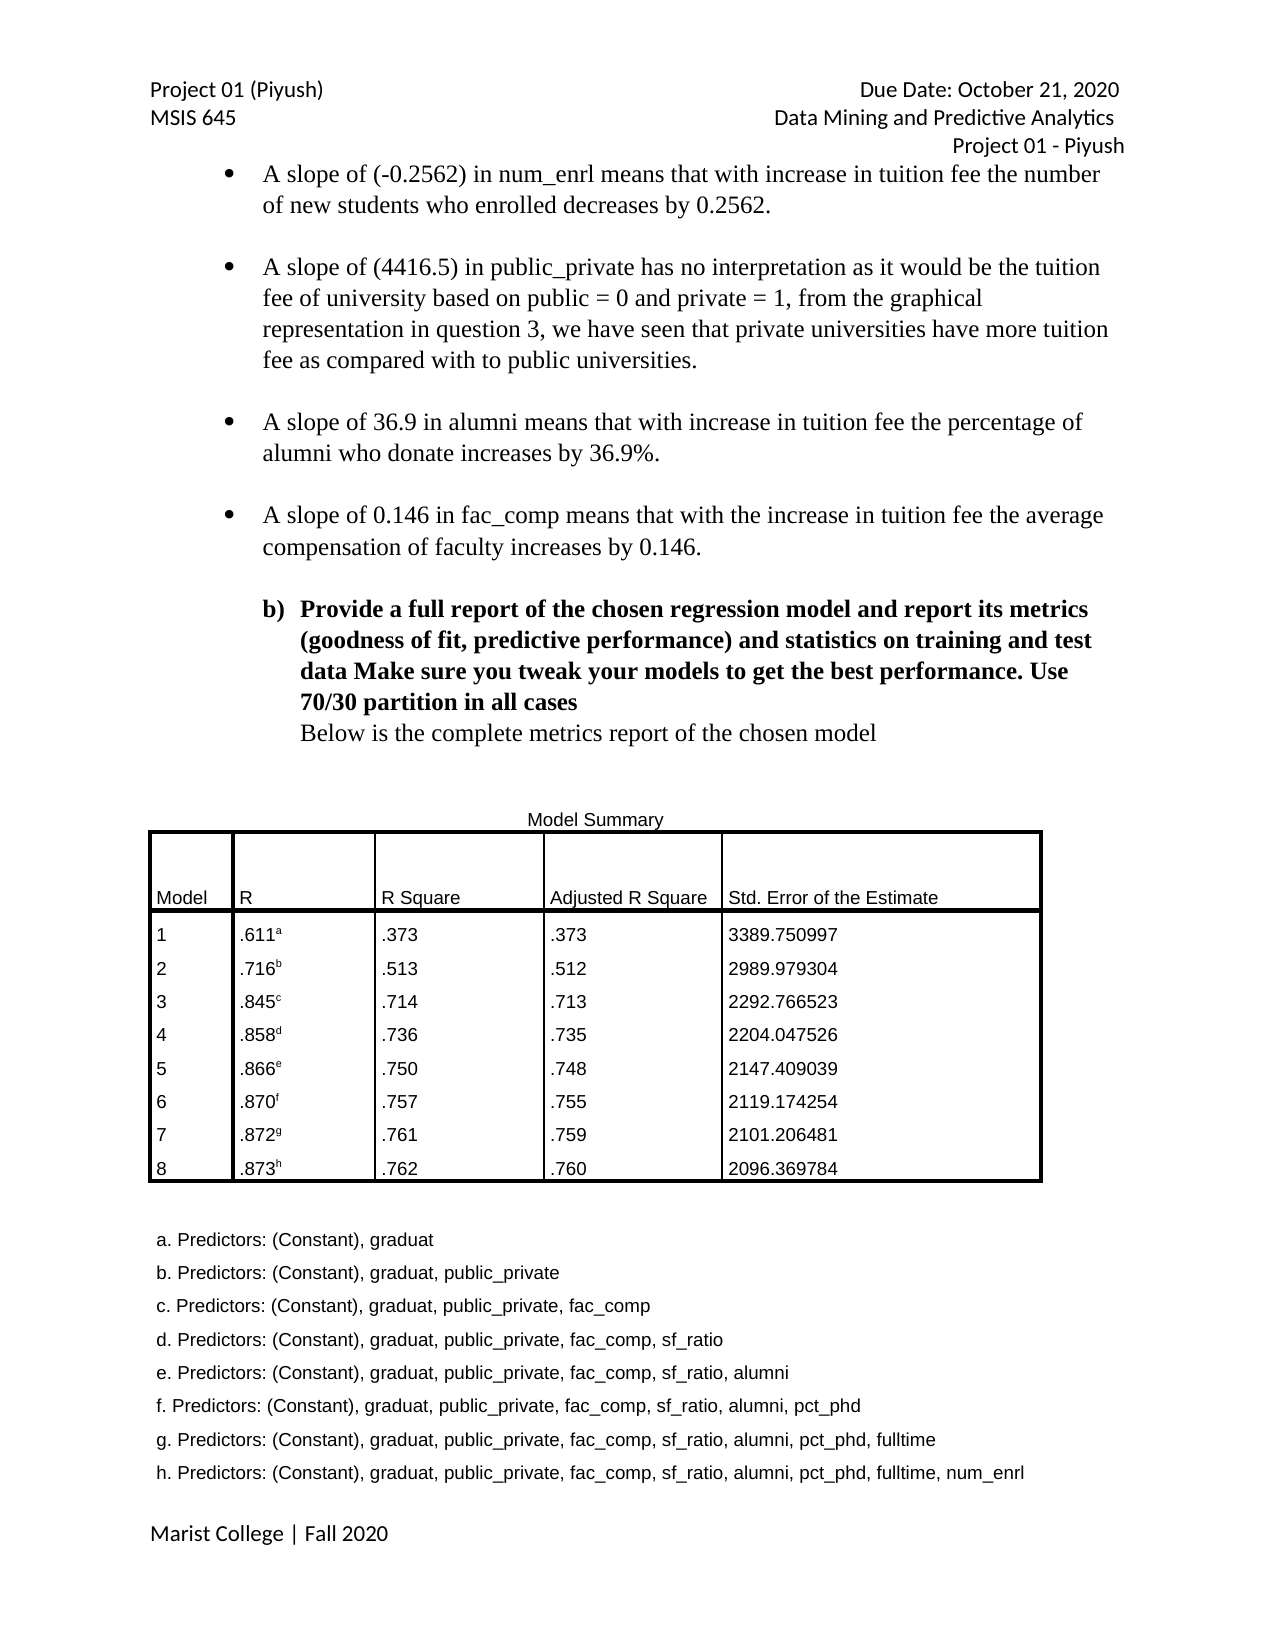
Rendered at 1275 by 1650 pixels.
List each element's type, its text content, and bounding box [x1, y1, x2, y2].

table_cell 2 [152, 946, 231, 979]
table_cell .873h [235, 1146, 374, 1179]
table_cell Model [152, 834, 231, 908]
table_header Model Summary [150, 797, 1041, 830]
table_cell .750 [376, 1046, 543, 1079]
table_cell .735 [545, 1013, 721, 1046]
table_cell .845c [235, 979, 374, 1012]
table_cell Std. Error of the Estimate [723, 834, 1039, 908]
table_cell R Square [376, 834, 543, 908]
table_cell 2096.369784 [723, 1146, 1039, 1179]
table_cell .373 [376, 913, 543, 946]
table_cell 8 [152, 1146, 231, 1179]
table_cell g. Predictors: (Constant), graduat, public_private, fac_comp, sf_ratio, alumni, pct_phd, fulltime [150, 1417, 1041, 1450]
table_cell R [235, 834, 374, 908]
table_cell .713 [545, 979, 721, 1012]
table_cell h. Predictors: (Constant), graduat, public_private, fac_comp, sf_ratio, alumni, pct_phd, fulltime, num_enrl [150, 1450, 1041, 1483]
table_cell .762 [376, 1146, 543, 1179]
table_cell .748 [545, 1046, 721, 1079]
list Below is the complete metrics report of the chosen model [300, 718, 1125, 747]
table_cell 2119.174254 [723, 1079, 1039, 1112]
table_cell .373 [545, 913, 721, 946]
table_cell .755 [545, 1079, 721, 1112]
table_cell 2989.979304 [723, 946, 1039, 979]
table_cell .759 [545, 1113, 721, 1146]
table_cell 2147.409039 [723, 1046, 1039, 1079]
table_cell f. Predictors: (Constant), graduat, public_private, fac_comp, sf_ratio, alumni, pct_phd [150, 1383, 1041, 1417]
table_cell 2292.766523 [723, 979, 1039, 1012]
table_cell 2204.047526 [723, 1013, 1039, 1046]
table_cell 3 [152, 979, 231, 1012]
table_cell 5 [152, 1046, 231, 1079]
table_cell 3389.750997 [723, 913, 1039, 946]
table_cell 7 [152, 1113, 231, 1146]
list A slope of (4416.5) in public_private has no interpretation as it would be the tuition fee of university based on public = 0 and private = 1, from the graphical representation in question 3, we have seen that private universities have more tuition fee as compared with to public universities. [225, 252, 1125, 374]
table_cell .512 [545, 946, 721, 979]
table_cell d. Predictors: (Constant), graduat, public_private, fac_comp, sf_ratio [150, 1317, 1041, 1350]
list A slope of 0.146 in fac_comp means that with the increase in tuition fee the average compensation of faculty increases by 0.146. [225, 501, 1125, 560]
table_cell 1 [152, 913, 231, 946]
list A slope of 36.9 in alumni means that with increase in tuition fee the percentage of alumni who donate increases by 36.9%. [225, 407, 1125, 467]
table_cell Adjusted R Square [545, 834, 721, 908]
table_cell .716b [235, 946, 374, 979]
table_cell .872g [235, 1113, 374, 1146]
list Provide a full report of the chosen regression model and report its metrics (goodness of fit, predictive performance) and statistics on training and test data Make sure you tweak your models to get the best performance. Use 70/30 partition in all cases [262, 594, 1125, 716]
table_cell .714 [376, 979, 543, 1012]
table_cell .858d [235, 1013, 374, 1046]
table_cell .866e [235, 1046, 374, 1079]
table_cell 2101.206481 [723, 1113, 1039, 1146]
table_cell .736 [376, 1013, 543, 1046]
table_cell c. Predictors: (Constant), graduat, public_private, fac_comp [150, 1283, 1041, 1317]
table_cell .513 [376, 946, 543, 979]
list A slope of (-0.2562) in num_enrl means that with increase in tuition fee the number of new students who enrolled decreases by 0.2562. [225, 159, 1125, 219]
table_cell .761 [376, 1113, 543, 1146]
table_cell .611a [235, 913, 374, 946]
table_cell e. Predictors: (Constant), graduat, public_private, fac_comp, sf_ratio, alumni [150, 1350, 1041, 1383]
table_cell .757 [376, 1079, 543, 1112]
table_cell a. Predictors: (Constant), graduat [150, 1183, 1041, 1250]
table_cell b. Predictors: (Constant), graduat, public_private [150, 1250, 1041, 1283]
table_cell .760 [545, 1146, 721, 1179]
table_cell 4 [152, 1013, 231, 1046]
table_cell .870f [235, 1079, 374, 1112]
table_cell 6 [152, 1079, 231, 1112]
